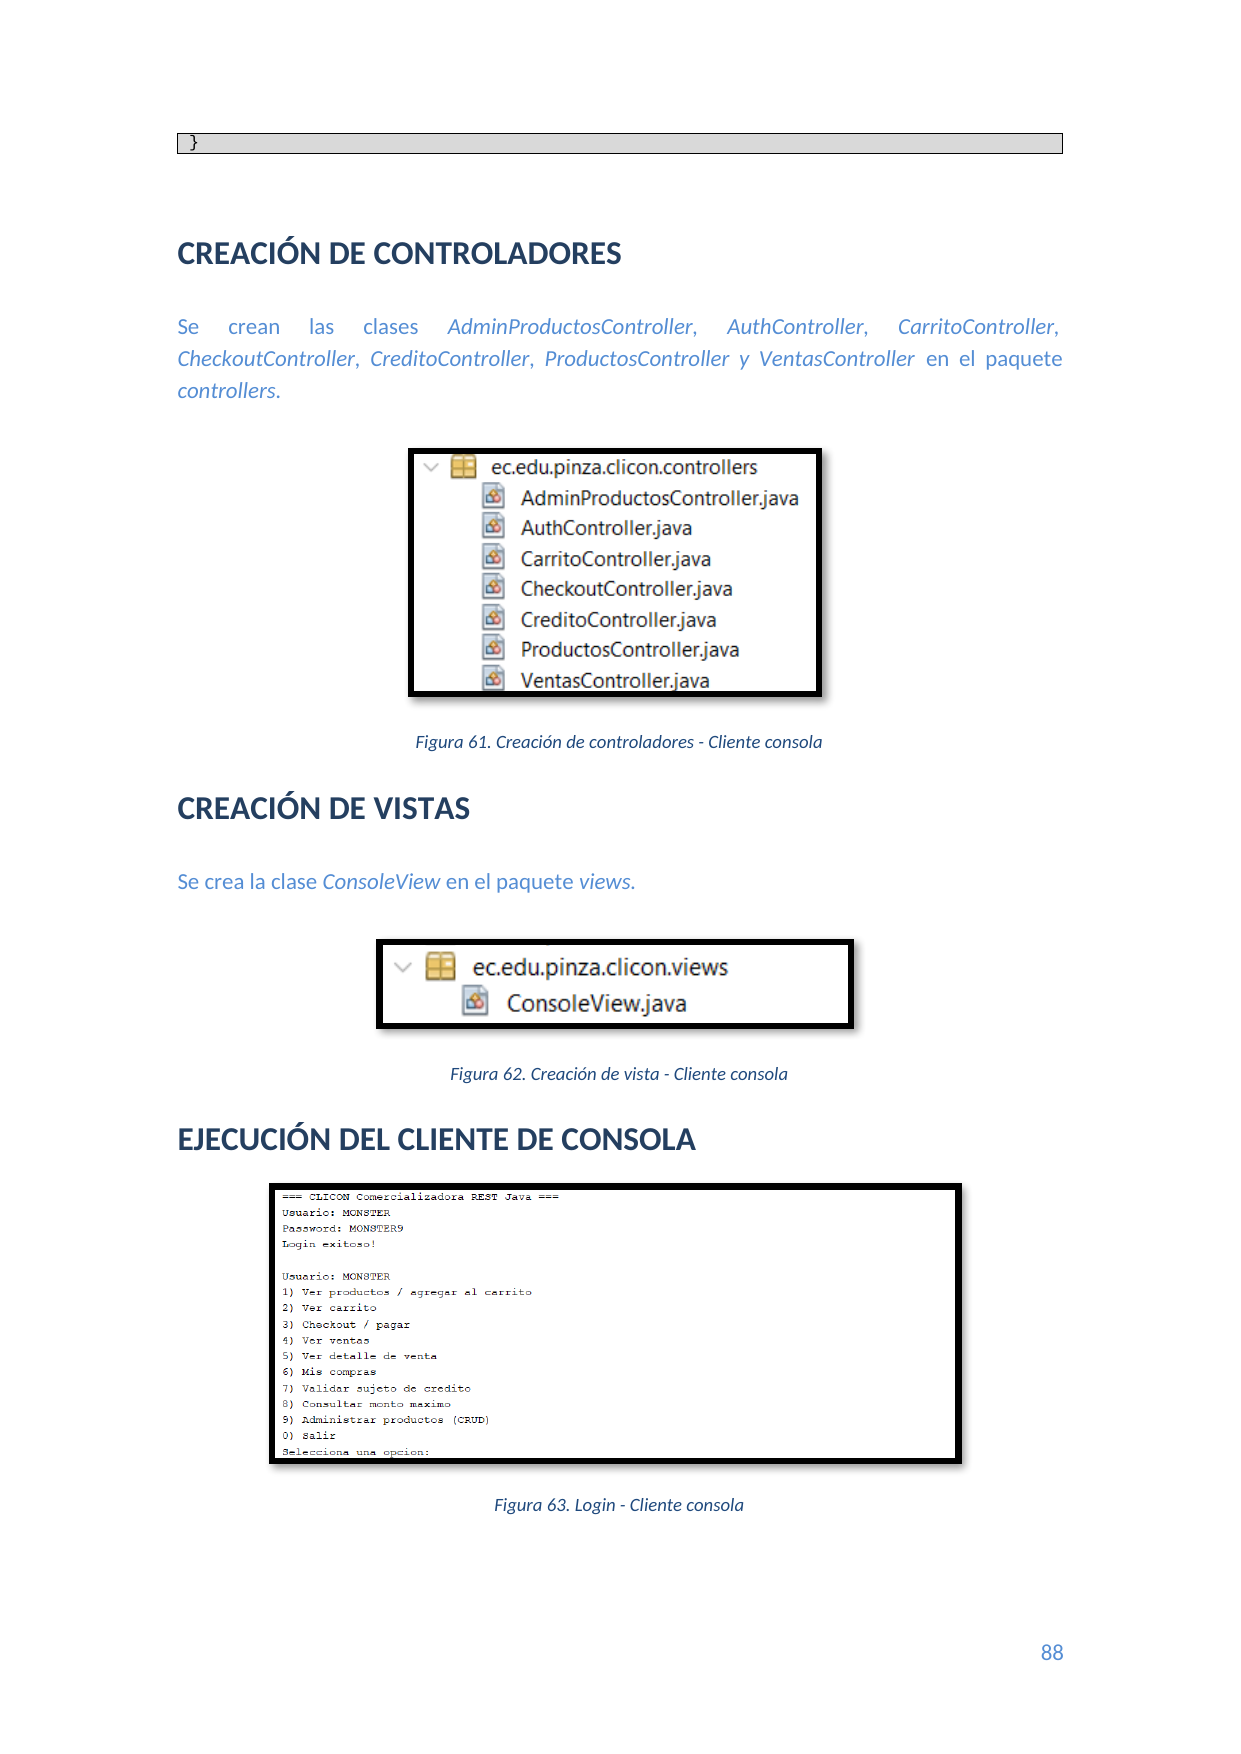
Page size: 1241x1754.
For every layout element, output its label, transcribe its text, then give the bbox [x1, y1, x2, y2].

text CREACIÓN DE CONTROLADORES [177, 232, 1063, 273]
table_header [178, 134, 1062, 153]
picture [275, 1190, 955, 1458]
text Figura 62. Creación de vista - Cliente consola [177, 1062, 1063, 1084]
text Se crea la clase ConsoleView en el paquete views. [177, 867, 1063, 895]
text CREACIÓN DE VISTAS [177, 787, 1063, 827]
subtitle EJECUCIÓN DEL CLIENTE DE CONSOLA [177, 1118, 1063, 1159]
text Figura 61. Creación de controladores - Cliente consola [177, 731, 1063, 753]
text Figura 63. Login - Cliente consola [177, 1493, 1063, 1516]
picture [383, 945, 848, 1023]
picture [414, 454, 816, 691]
text Se crean las clases AdminProductosController, AuthController, CarritoController, CheckoutController, CreditoController, ProductosController y VentasController en el paquete controllers. [177, 312, 1063, 404]
